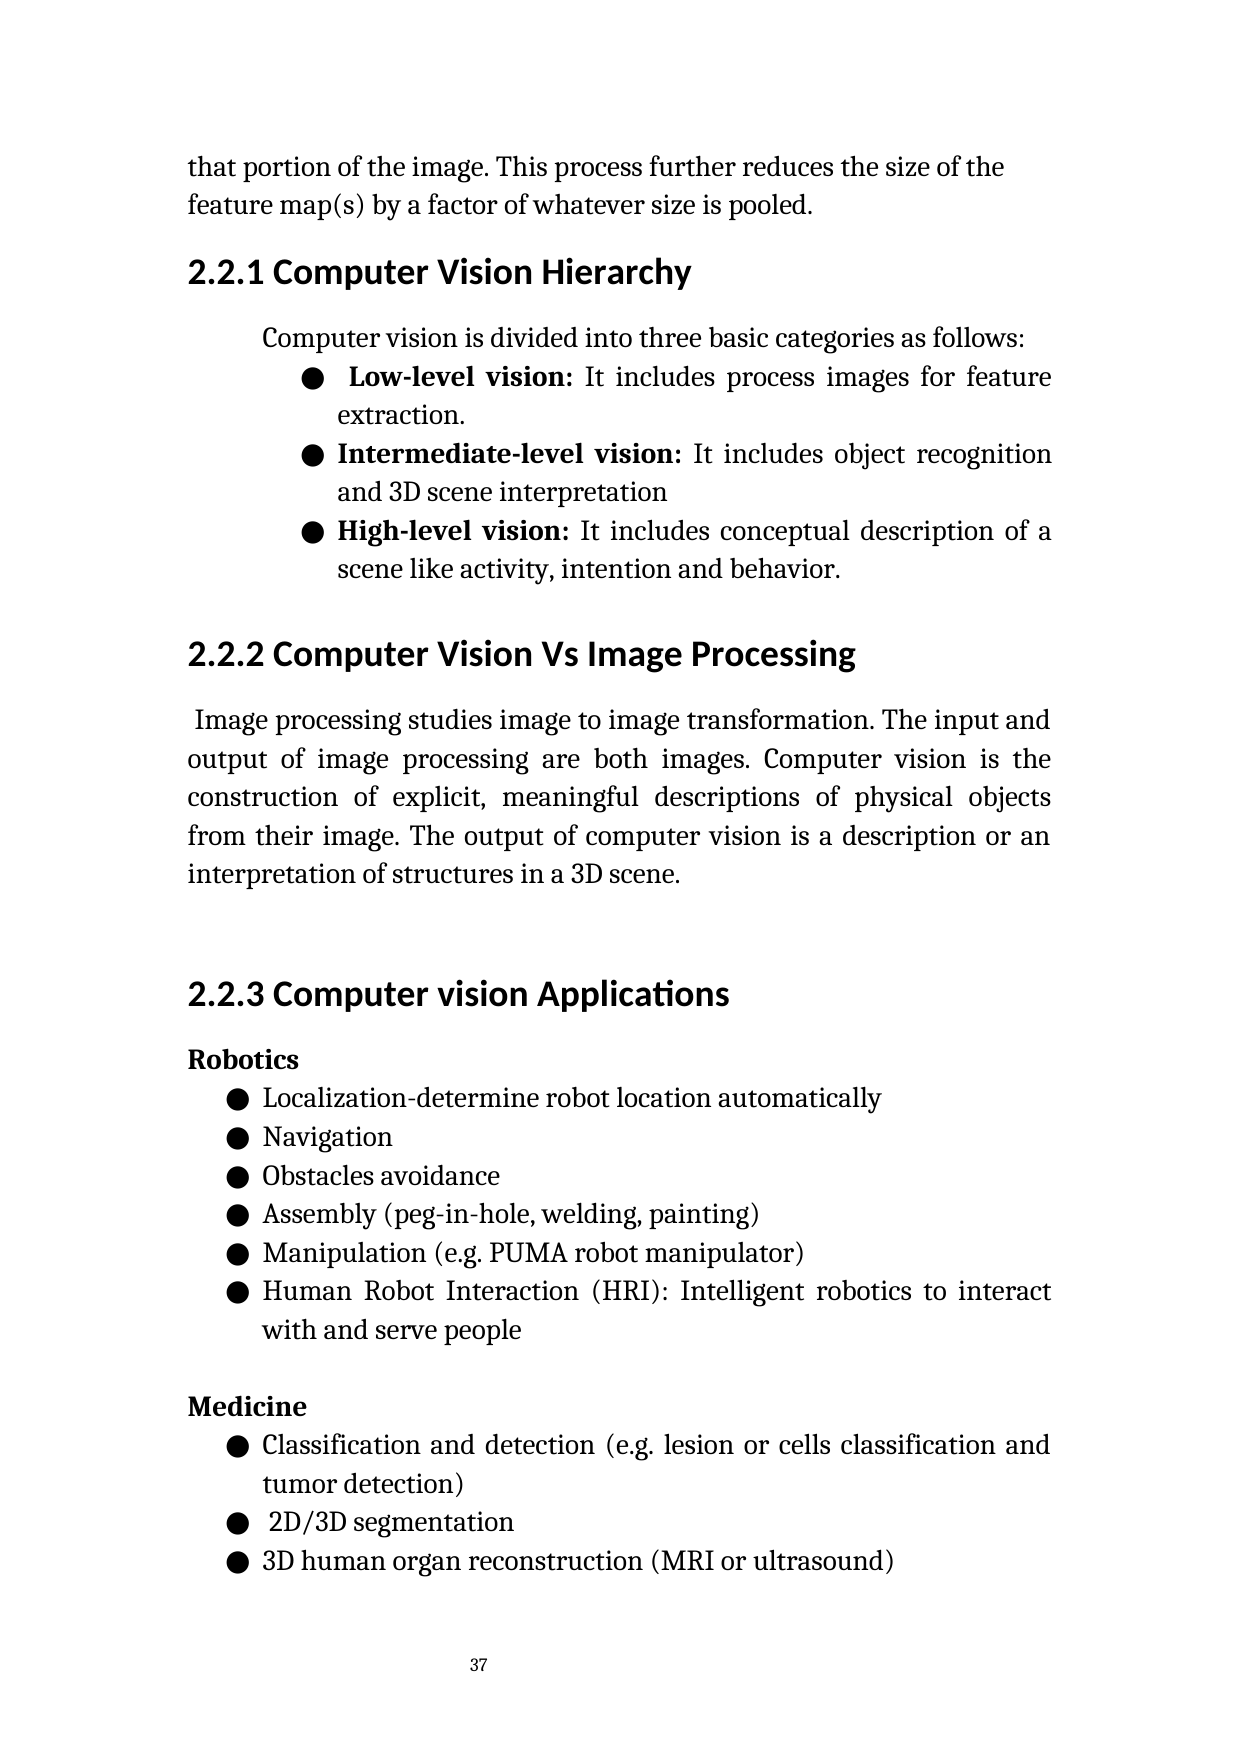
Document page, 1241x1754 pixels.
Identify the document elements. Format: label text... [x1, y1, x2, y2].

list Assembly (peg-in-hole, welding, painting) [225, 1197, 1053, 1231]
text Robotics [187, 1043, 1053, 1077]
text Computer vision is divided into three basic categories as follows: [187, 321, 1053, 355]
list Intermediate-level vision: It includes object recognition and 3D scene interpretation [300, 437, 1053, 509]
text Medicine [187, 1390, 1053, 1423]
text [187, 150, 1053, 222]
list 2D/3D segmentation [225, 1506, 1053, 1539]
text 2.2.3 Computer vision Applications [187, 969, 1053, 1015]
text 2.2.2 Computer Vision Vs Image Processing [187, 630, 1053, 676]
list Localization-determine robot location automatically [225, 1082, 1053, 1115]
list Navigation [225, 1120, 1053, 1154]
list Classification and detection (e.g. lesion or cells classification and tumor detection) [225, 1428, 1053, 1501]
list Obstacles avoidance [225, 1159, 1053, 1192]
text Image processing studies image to image transformation. The input and output of image processing are both images. Computer vision is the construction of explicit, meaningful descriptions of physical objects from their image. The output of computer vision is a description or an interpretation of structures in a 3D scene. [187, 703, 1053, 891]
list High-level vision: It includes conceptual description of a scene like activity, intention and behavior. [300, 514, 1053, 586]
list 3D human organ reconstruction (MRI or ultrasound) [225, 1544, 1053, 1578]
list Low-level vision: It includes process images for feature extraction. [300, 360, 1053, 432]
list Human Robot Interaction (HRI): Intelligent robotics to interact with and serve people [225, 1274, 1053, 1346]
list Manipulation (e.g. PUMA robot manipulator) [225, 1236, 1053, 1269]
text 2.2.1 Computer Vision Hierarchy [187, 248, 1053, 294]
